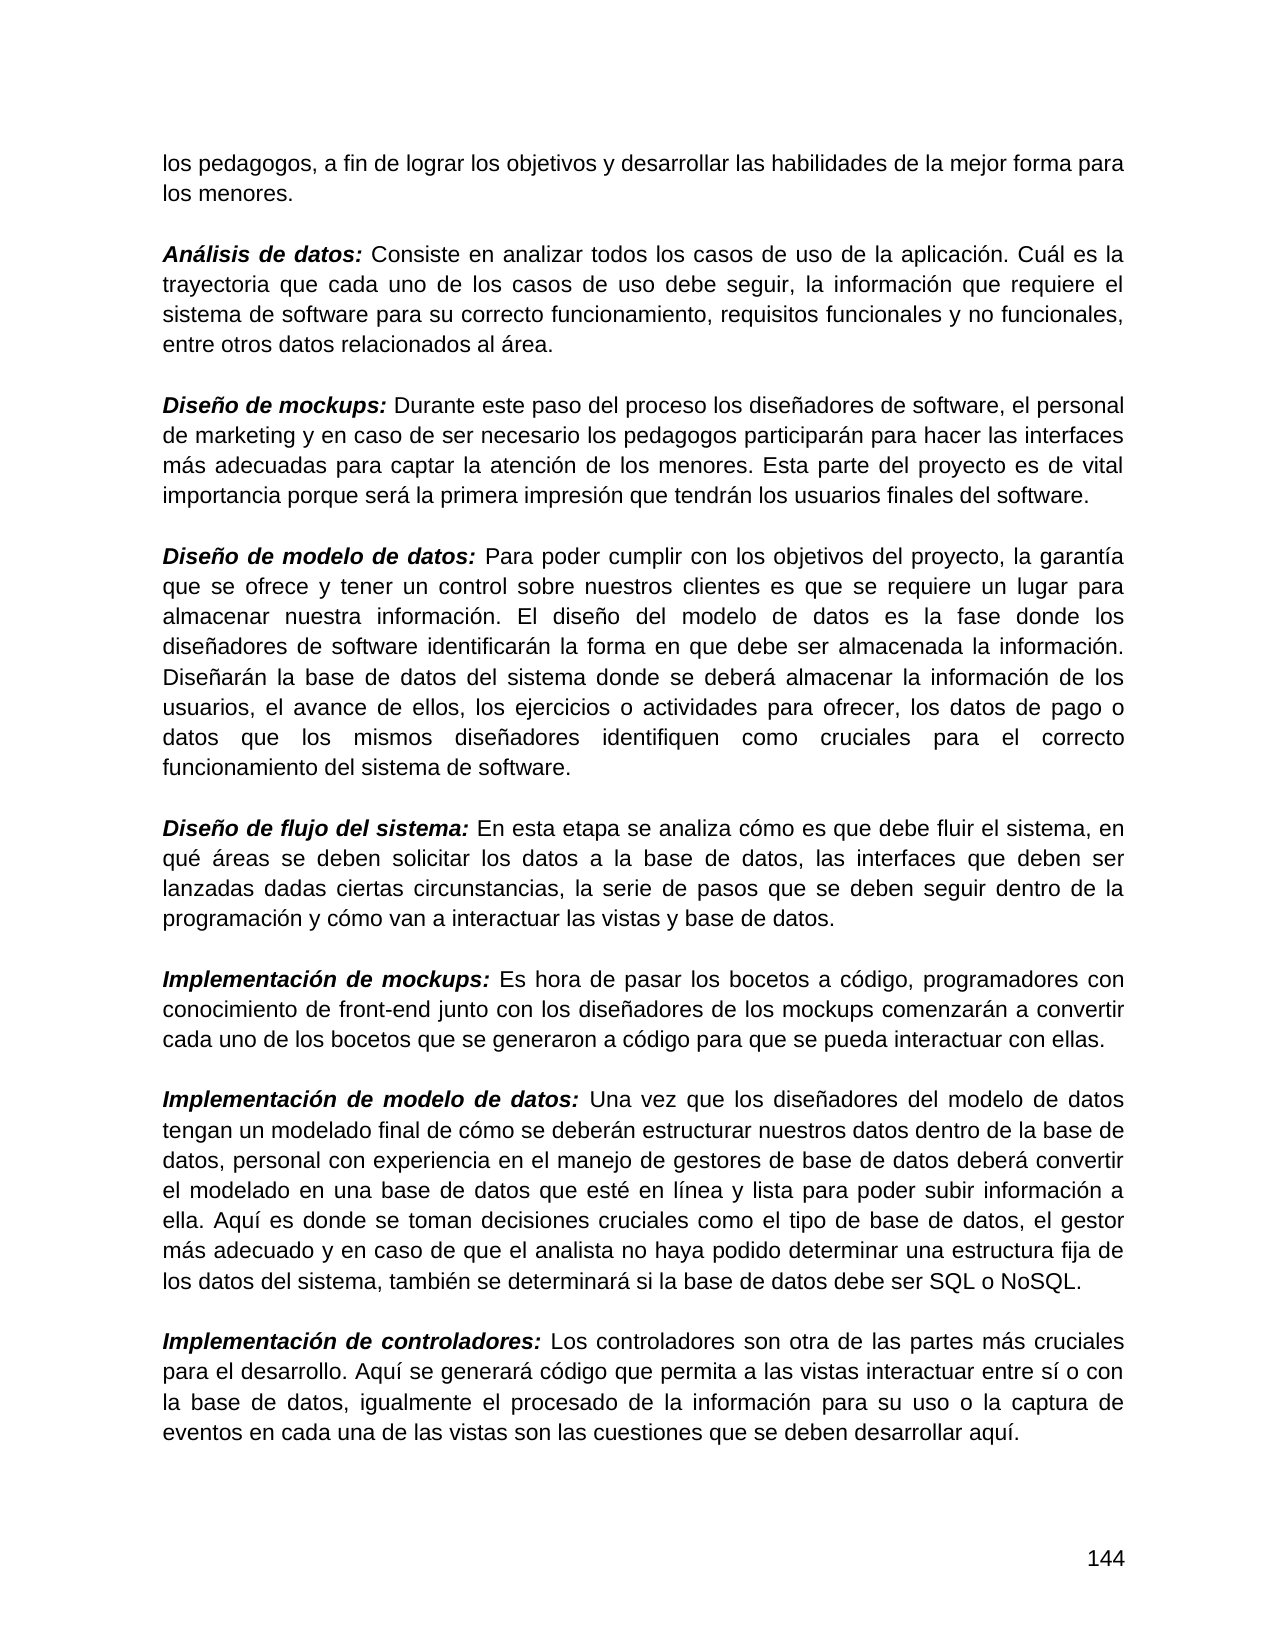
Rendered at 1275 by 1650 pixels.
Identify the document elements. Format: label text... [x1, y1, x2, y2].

text Análisis de datos: Consiste en analizar todos los casos de uso de la aplicación. Cuál es la trayectoria que cada uno de los casos de uso debe seguir, la información que requiere el sistema de software para su correcto funcionamiento, requisitos funcionales y no funcionales, entre otros datos relacionados al área. [162, 241, 1125, 358]
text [162, 150, 1125, 207]
text Diseño de modelo de datos: Para poder cumplir con los objetivos del proyecto, la garantía que se ofrece y tener un control sobre nuestros clientes es que se requiere un lugar para almacenar nuestra información. El diseño del modelo de datos es la fase donde los diseñadores de software identificarán la forma en que debe ser almacenada la información. Diseñarán la base de datos del sistema donde se deberá almacenar la información de los usuarios, el avance de ellos, los ejercicios o actividades para ofrecer, los datos de pago o datos que los mismos diseñadores identifiquen como cruciales para el correcto funcionamiento del sistema de software. [162, 543, 1125, 781]
text Implementación de controladores: Los controladores son otra de las partes más cruciales para el desarrollo. Aquí se generará código que permita a las vistas interactuar entre sí o con la base de datos, igualmente el procesado de la información para su uso o la captura de eventos en cada una de las vistas son las cuestiones que se deben desarrollar aquí. [162, 1328, 1125, 1445]
text Implementación de mockups: Es hora de pasar los bocetos a código, programadores con conocimiento de front-end junto con los diseñadores de los mockups comenzarán a convertir cada uno de los bocetos que se generaron a código para que se pueda interactuar con ellas. [162, 966, 1125, 1052]
text Implementación de modelo de datos: Una vez que los diseñadores del modelo de datos tengan un modelado final de cómo se deberán estructurar nuestros datos dentro de la base de datos, personal con experiencia en el manejo de gestores de base de datos deberá convertir el modelado en una base de datos que esté en línea y lista para poder subir información a ella. Aquí es donde se toman decisiones cruciales como el tipo de base de datos, el gestor más adecuado y en caso de que el analista no haya podido determinar una estructura fija de los datos del sistema, también se determinará si la base de datos debe ser SQL o NoSQL. [162, 1086, 1125, 1294]
text Diseño de mockups: Durante este paso del proceso los diseñadores de software, el personal de marketing y en caso de ser necesario los pedagogos participarán para hacer las interfaces más adecuadas para captar la atención de los menores. Esta parte del proyecto es de vital importancia porque será la primera impresión que tendrán los usuarios finales del software. [162, 392, 1125, 509]
text Diseño de flujo del sistema: En esta etapa se analiza cómo es que debe fluir el sistema, en qué áreas se deben solicitar los datos a la base de datos, las interfaces que deben ser lanzadas dadas ciertas circunstancias, la serie de pasos que se deben seguir dentro de la programación y cómo van a interactuar las vistas y base de datos. [162, 814, 1125, 932]
